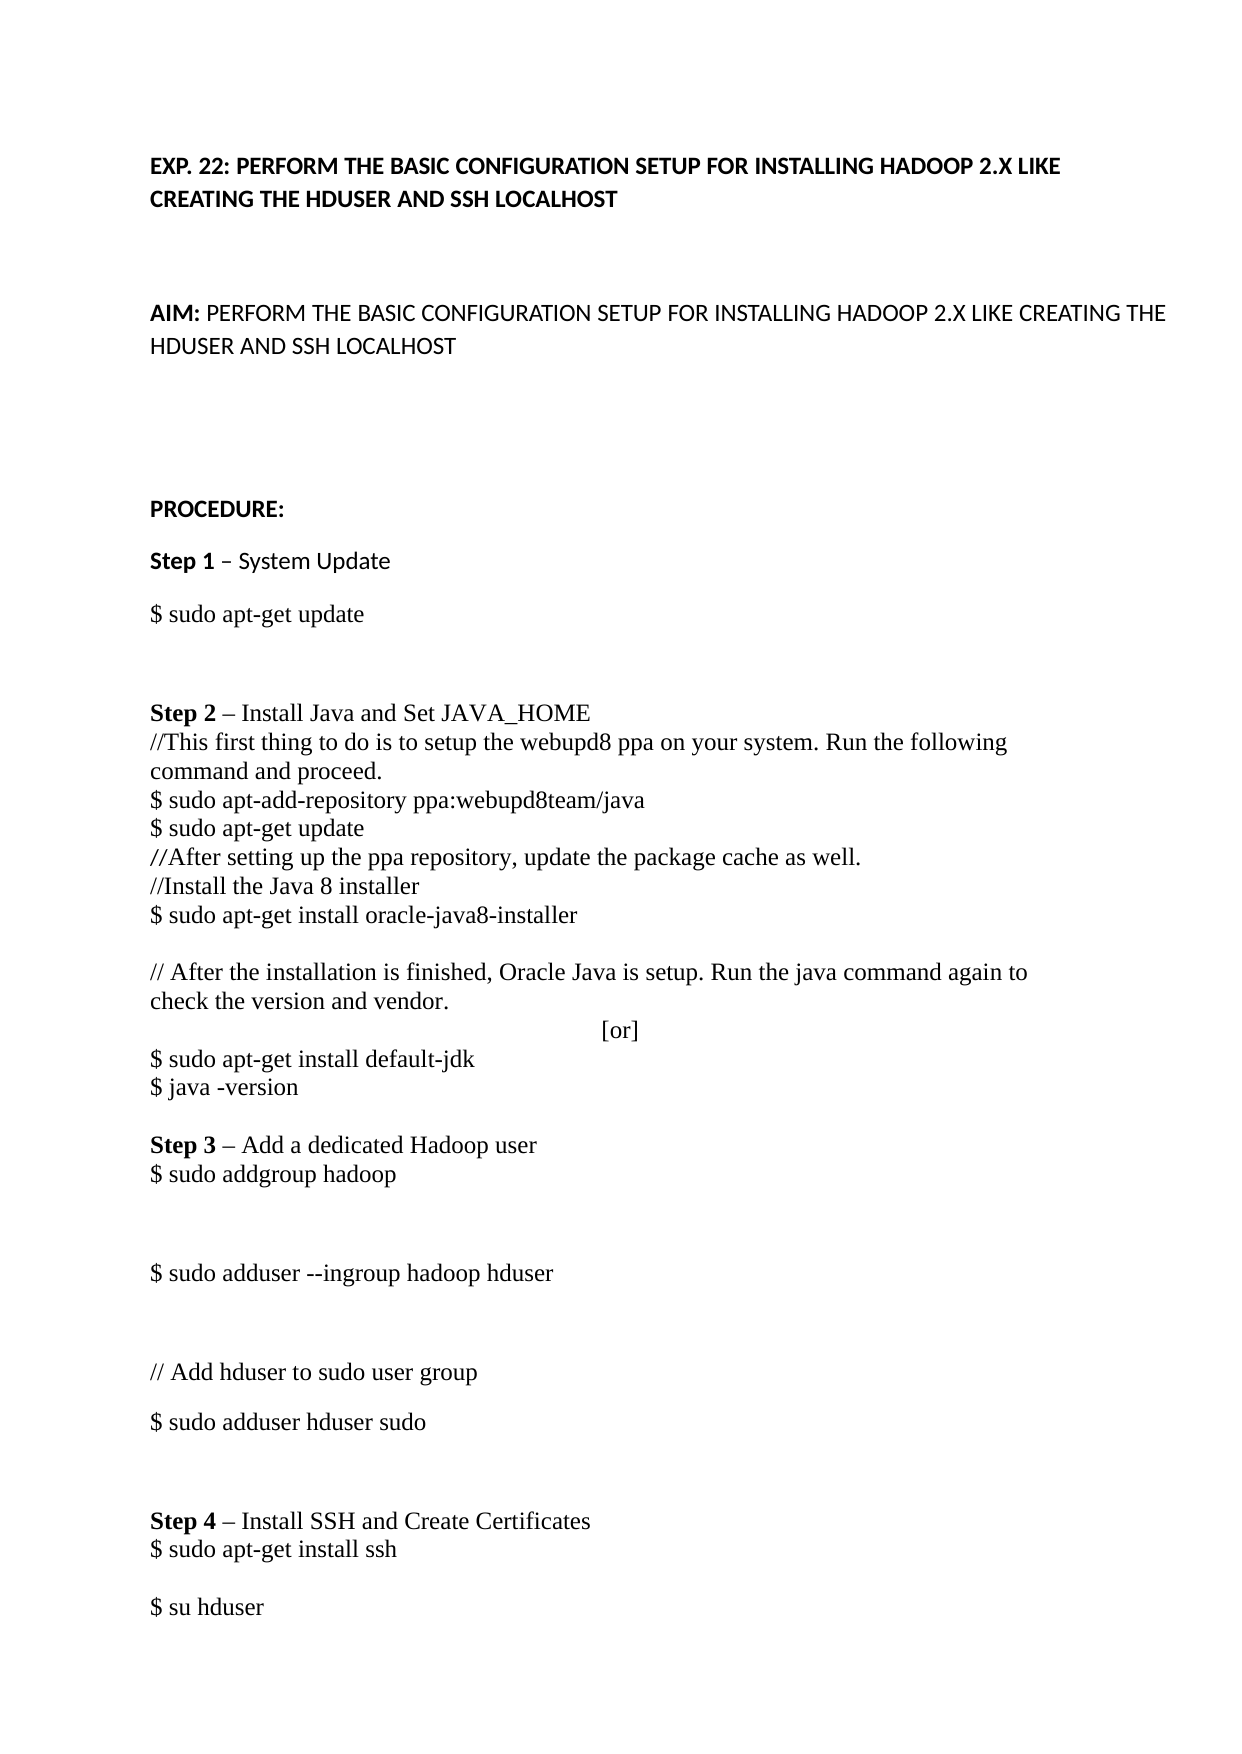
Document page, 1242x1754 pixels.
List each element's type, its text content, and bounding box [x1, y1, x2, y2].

text //This first thing to do is to setup the webupd8 ppa on your system. Run the following command and proceed. [150, 727, 1010, 785]
text $ sudo apt-get install default-jdk [150, 1044, 1181, 1072]
text $ sudo apt-get install oracle-java8-installer [150, 900, 1181, 929]
text Step 1 – System Update [150, 546, 1181, 576]
text $ sudo apt-get install ssh [150, 1534, 1181, 1563]
text EXP. 22: PERFORM THE BASIC CONFIGURATION SETUP FOR INSTALLING HADOOP 2.X LIKE CREATING THE HDUSER AND SSH LOCALHOST [150, 150, 1084, 213]
text Step 2 – Install Java and Set JAVA_HOME [150, 698, 1181, 727]
text PROCEDURE: [150, 494, 1181, 524]
text Step 3 – Add a dedicated Hadoop user [150, 1130, 1181, 1159]
text // After the installation is finished, Oracle Java is setup. Run the java command again to check the version and vendor. [150, 957, 1030, 1015]
text $ java -version [150, 1072, 1181, 1101]
text // Add hduser to sudo user group [150, 1357, 1181, 1386]
text $ sudo adduser --ingroup hadoop hduser [150, 1258, 1181, 1287]
text $ sudo addgroup hadoop [150, 1159, 1181, 1187]
text $ sudo apt-get update [150, 813, 1181, 842]
text $ sudo apt-add-repository ppa:webupd8team/java [150, 785, 1181, 813]
text //After setting up the ppa repository, update the package cache as well. [150, 842, 1181, 871]
text $ su hduser [150, 1592, 1181, 1621]
text $ sudo adduser hduser sudo [150, 1407, 1181, 1435]
text Step 4 – Install SSH and Create Certificates [150, 1506, 1181, 1534]
text [or] [601, 1015, 1181, 1044]
text AIM: PERFORM THE BASIC CONFIGURATION SETUP FOR INSTALLING HADOOP 2.X LIKE CREATING THE HDUSER AND SSH LOCALHOST [150, 297, 1181, 360]
text //Install the Java 8 installer [150, 871, 1181, 900]
text $ sudo apt-get update [150, 599, 1181, 628]
